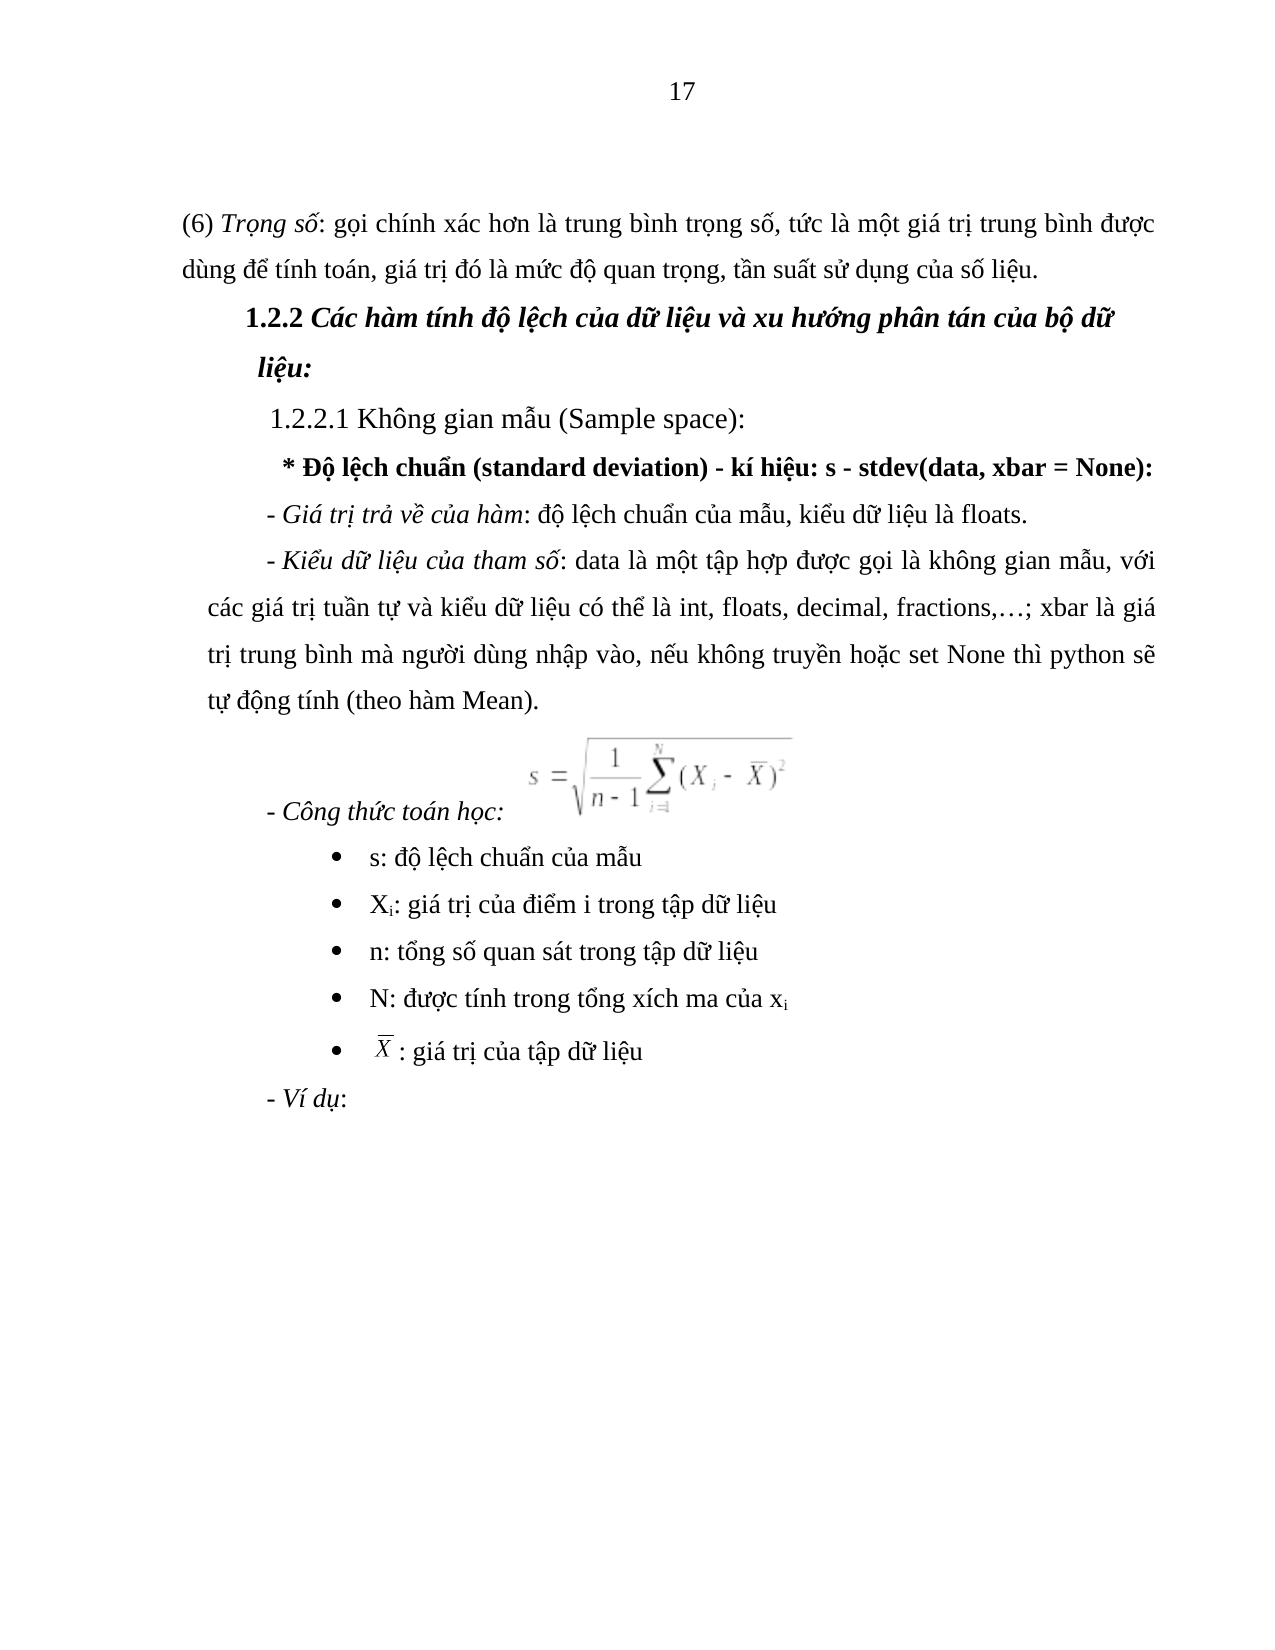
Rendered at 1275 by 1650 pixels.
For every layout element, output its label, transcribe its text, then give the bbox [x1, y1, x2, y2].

list Trọng số: gọi chính xác hơn là trung bình trọng số, tức là một giá trị trung bình được dùng để tính toán, giá trị đó là mức độ quan trọng, tần suất sử dụng của số liệu. [182, 207, 1157, 284]
list : giá trị của tập dữ liệu [332, 1029, 1157, 1066]
list Xi: giá trị của điểm i trong tập dữ liệu [332, 888, 1157, 920]
list N: được tính trong tổng xích ma của xi [332, 982, 1157, 1013]
list Ví dụ: [207, 1082, 1157, 1113]
list Không gian mẫu (Sample space): [269, 401, 1157, 434]
list Công thức toán học: [207, 731, 1157, 826]
list Kiểu dữ liệu của tham số: data là một tập hợp được gọi là không gian mẫu, với các giá trị tuần tự và kiểu dữ liệu có thể là int, floats, decimal, fractions,…; xbar là giá trị trung bình mà người dùng nhập vào, nếu không truyền hoặc set None thì python sẽ tự động tính (theo hàm Mean). [207, 544, 1157, 716]
list n: tổng số quan sát trong tập dữ liệu [332, 935, 1157, 967]
list Các hàm tính độ lệch của dữ liệu và xu hướng phân tán của bộ dữ liệu: [245, 300, 1157, 384]
text * Độ lệch chuẩn (standard deviation) - kí hiệu: s - stdev(data, xbar = None): [207, 451, 1157, 482]
list s: độ lệch chuẩn của mẫu [332, 842, 1157, 873]
list Giá trị trả về của hàm: độ lệch chuẩn của mẫu, kiểu dữ liệu là floats. [207, 498, 1157, 529]
